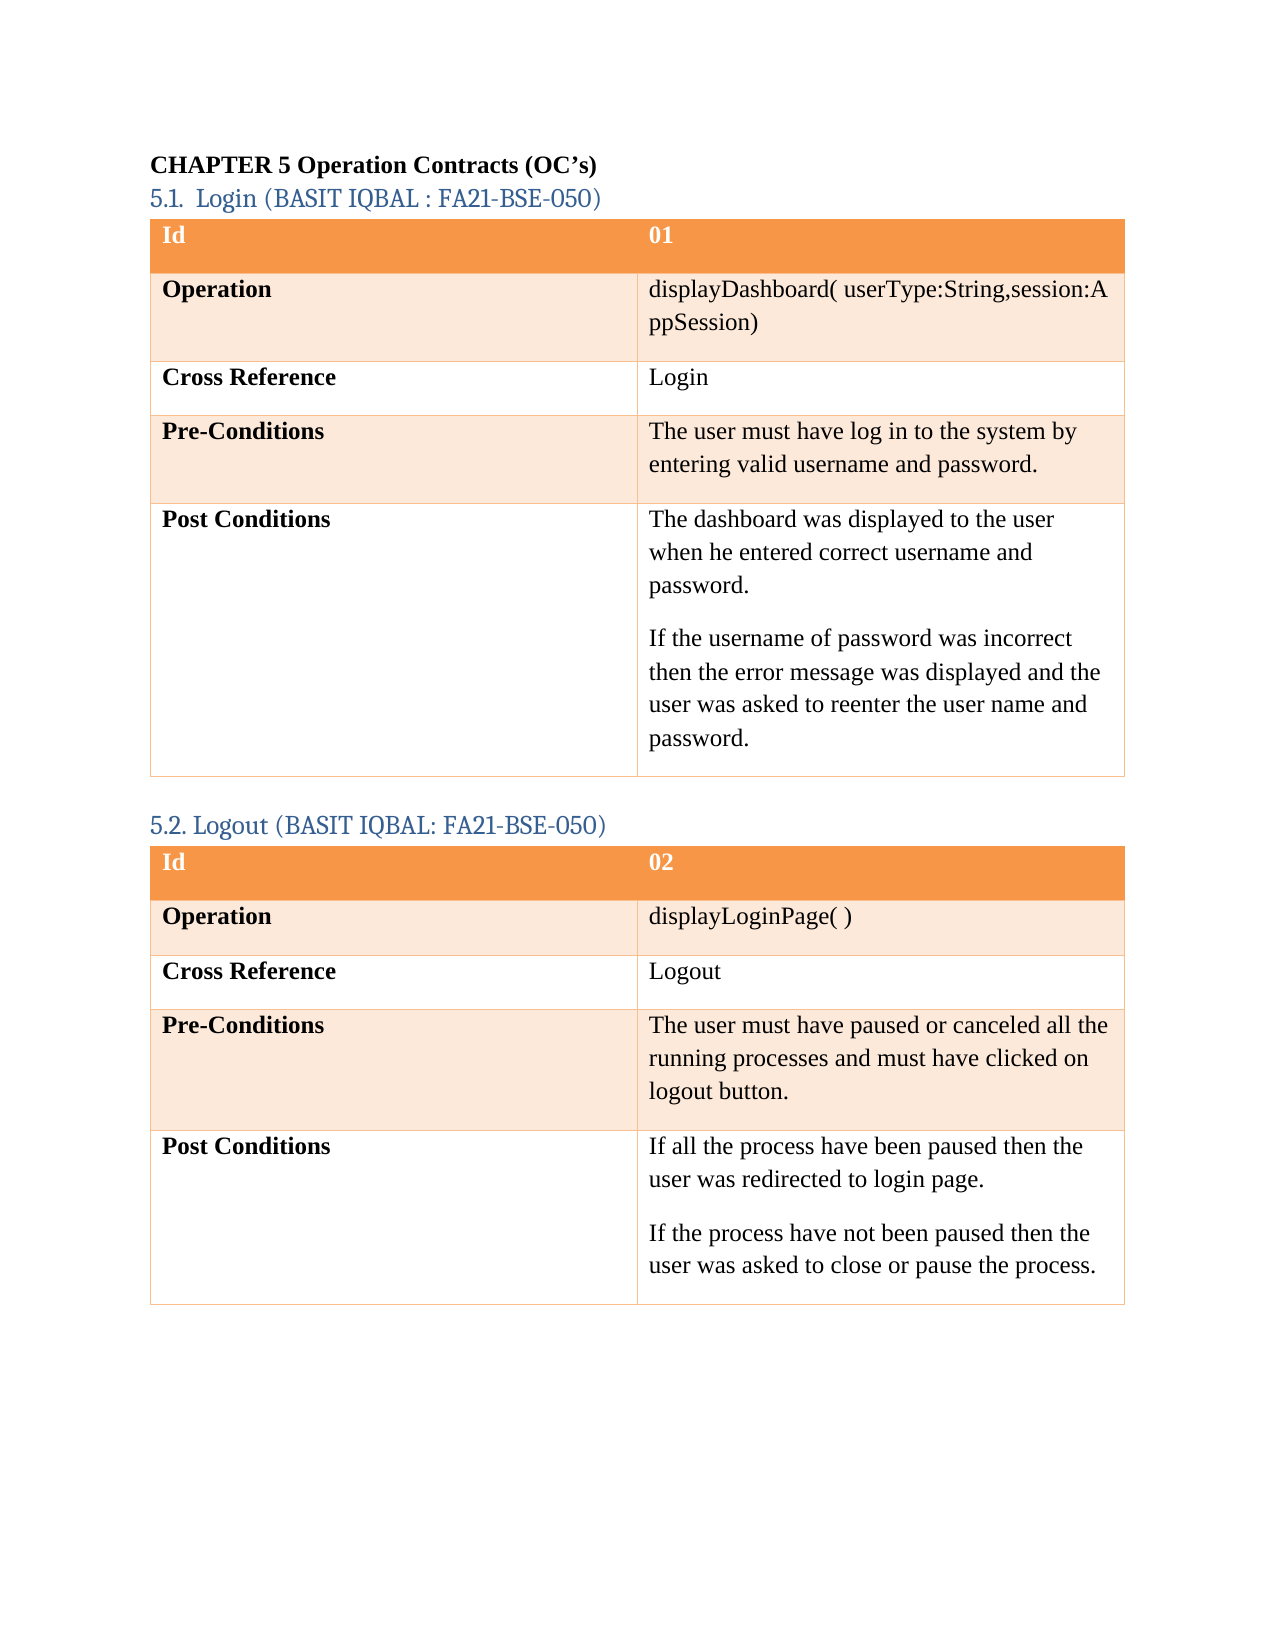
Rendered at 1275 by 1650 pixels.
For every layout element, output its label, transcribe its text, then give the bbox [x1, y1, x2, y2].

table_cell The user must have log in to the system by entering valid username and password. [638, 416, 1124, 503]
table_cell The user must have paused or canceled all the running processes and must have clicked on logout button. [638, 1010, 1124, 1130]
table_cell Logout [638, 956, 1124, 1009]
table_header Id [151, 847, 637, 900]
table_cell Post Conditions [151, 1131, 637, 1304]
subtitle 5.2. Logout (BASIT IQBAL: FA21-BSE-050) [150, 810, 1125, 841]
table_cell displayLoginPage( ) [638, 901, 1124, 955]
table_cell Cross Reference [151, 362, 637, 415]
table_cell The dashboard was displayed to the user when he entered correct username and password. If the username of password was incorrect then the error message was displayed and the user was asked to reenter the user name and password. [638, 504, 1124, 776]
subtitle 5.1. Login (BASIT IQBAL : FA21-BSE-050) [150, 183, 1125, 214]
table_cell Post Conditions [151, 504, 637, 776]
table_cell Operation [151, 901, 637, 955]
table_header Id [151, 220, 637, 273]
table_cell If all the process have been paused then the user was redirected to login page. If the process have not been paused then the user was asked to close or pause the process. [638, 1131, 1124, 1304]
table_cell Login [638, 362, 1124, 415]
table_cell Cross Reference [151, 956, 637, 1009]
table_header 01 [638, 220, 1124, 273]
table_header 02 [638, 847, 1124, 900]
table_cell Pre-Conditions [151, 416, 637, 503]
subtitle CHAPTER 5 Operation Contracts (OC’s) [150, 150, 1125, 179]
table_cell Pre-Conditions [151, 1010, 637, 1130]
table_cell Operation [151, 274, 637, 361]
table_cell displayDashboard( userType:String,session:AppSession) [638, 274, 1124, 361]
